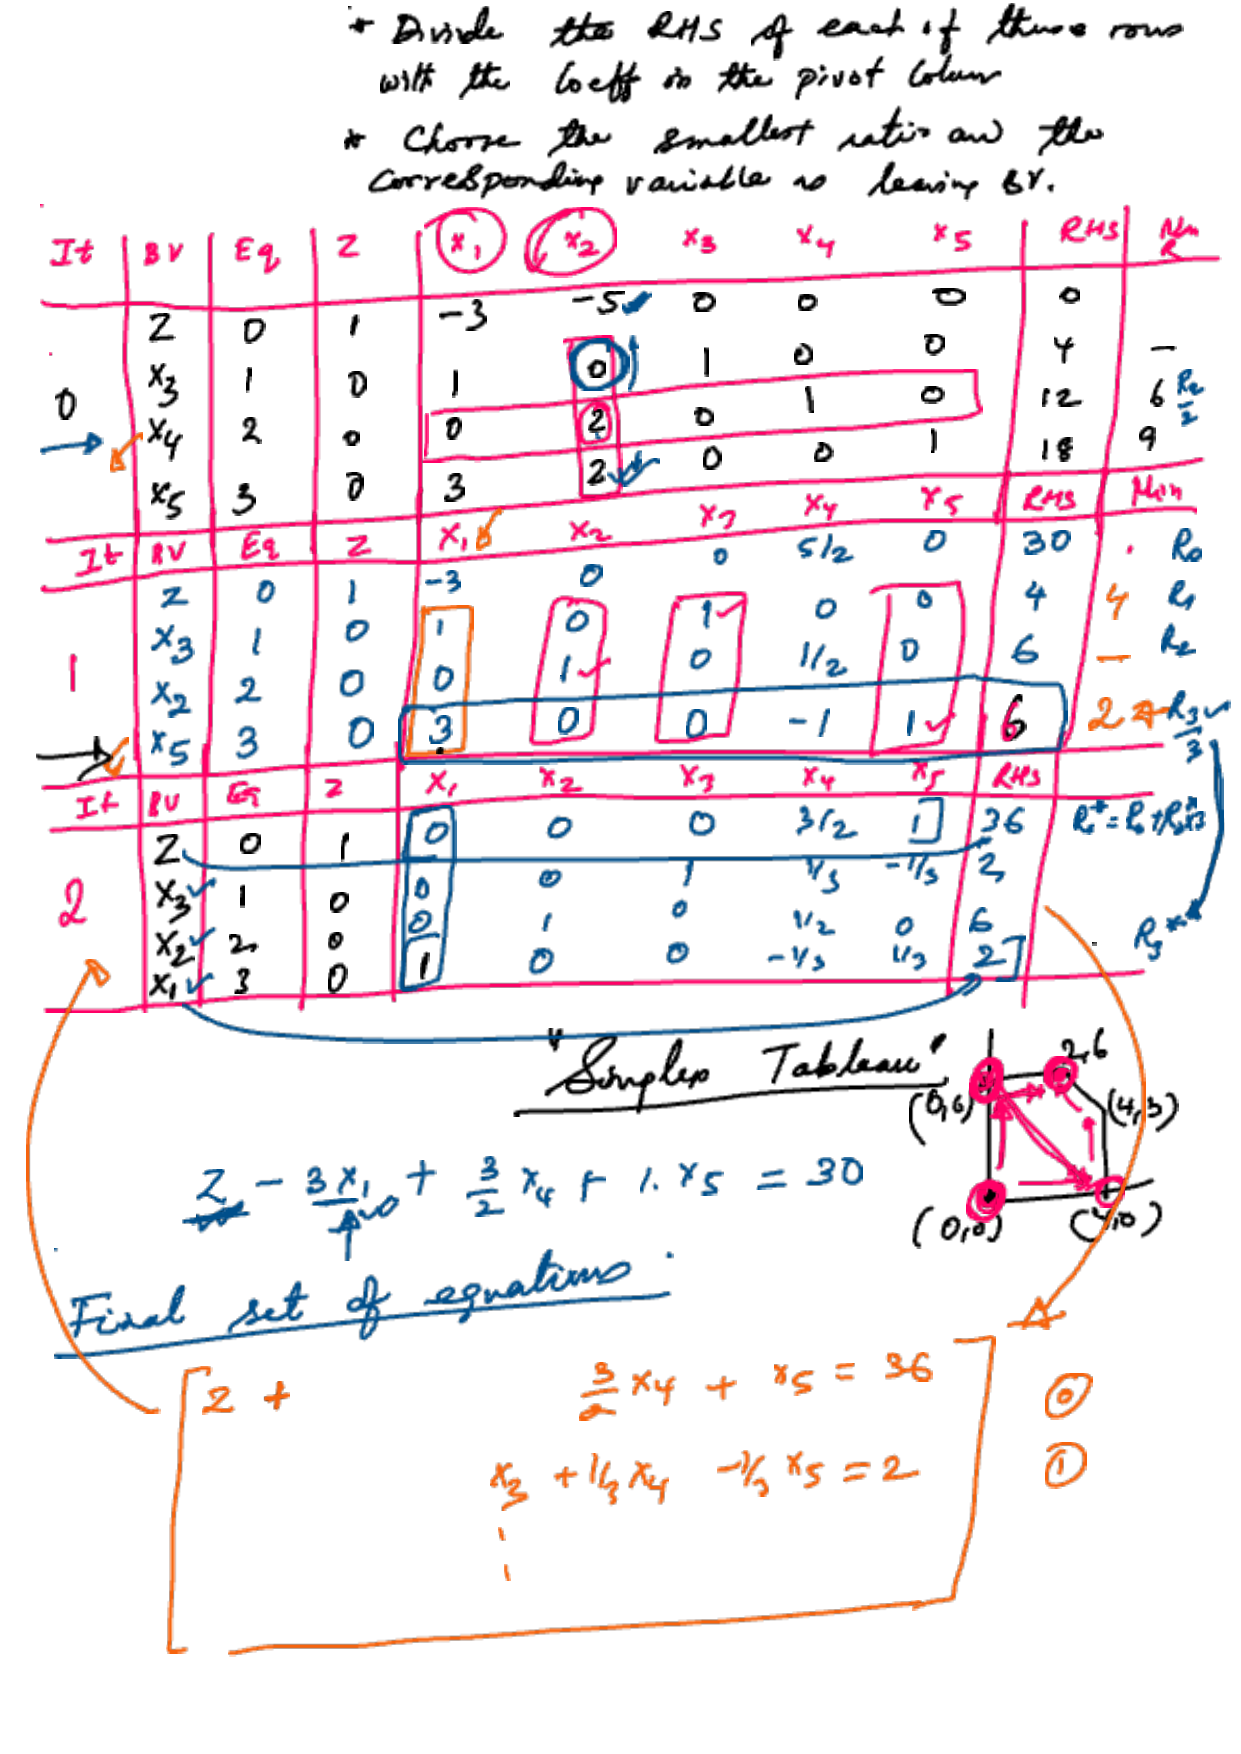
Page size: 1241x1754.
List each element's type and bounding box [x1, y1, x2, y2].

picture [344, 3, 1184, 202]
picture [498, 1527, 506, 1543]
picture [26, 204, 1231, 1414]
picture [166, 1366, 290, 1654]
picture [504, 1564, 511, 1581]
picture [640, 1162, 724, 1196]
picture [579, 1362, 737, 1421]
picture [774, 1363, 857, 1396]
picture [465, 1156, 606, 1217]
picture [756, 1157, 863, 1190]
picture [1045, 1442, 1087, 1489]
picture [490, 1453, 669, 1511]
picture [228, 1335, 996, 1657]
picture [1045, 1373, 1093, 1420]
